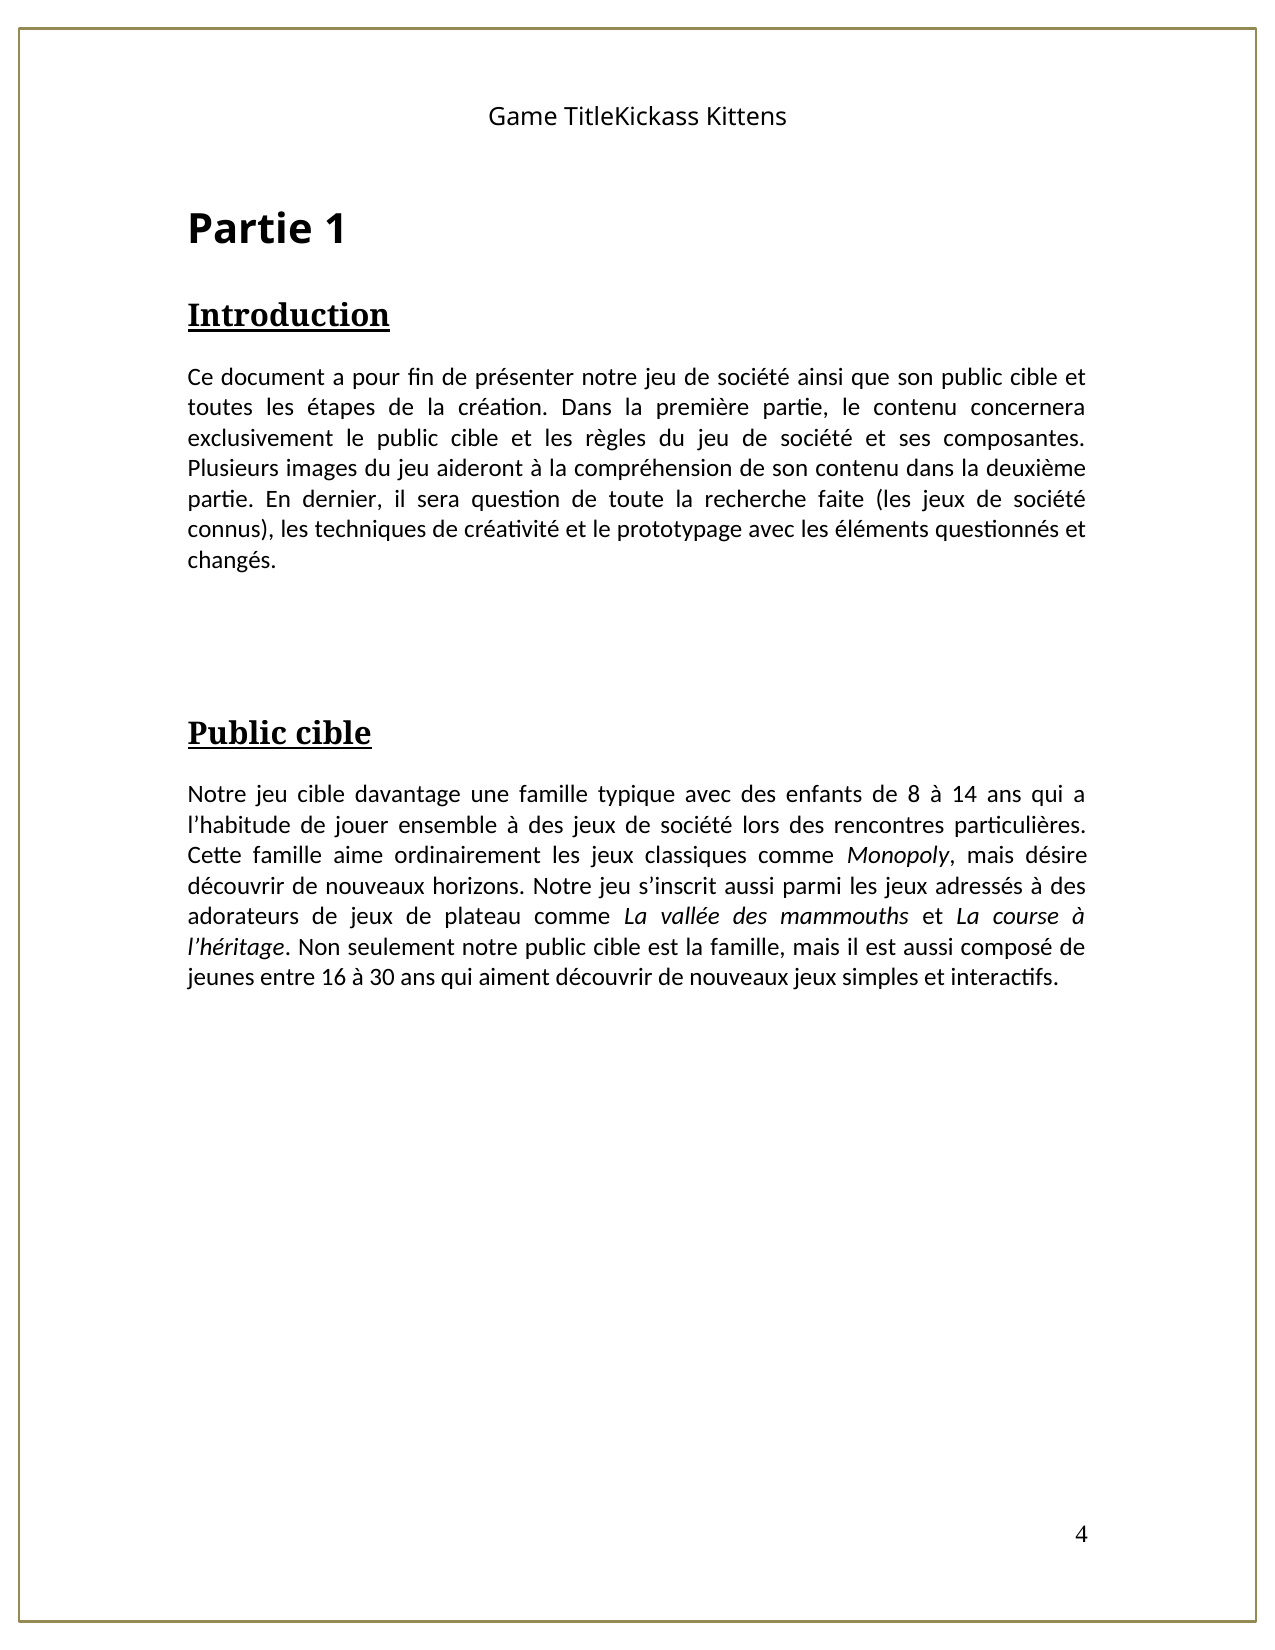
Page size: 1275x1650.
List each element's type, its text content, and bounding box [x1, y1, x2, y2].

text Notre jeu cible davantage une famille typique avec des enfants de 8 à 14 ans qui a l’habitude de jouer ensemble à des jeux de société lors des rencontres particulières. Cette famille aime ordinairement les jeux classiques comme Monopoly, mais désire découvrir de nouveaux horizons. Notre jeu s’inscrit aussi parmi les jeux adressés à des adorateurs de jeux de plateau comme La vallée des mammouths et La course à l’héritage. Non seulement notre public cible est la famille, mais il est aussi composé de jeunes entre 16 à 30 ans qui aiment découvrir de nouveaux jeux simples et interactifs. [187, 778, 1087, 992]
text Partie 1 [187, 199, 1087, 256]
text Public cible [187, 711, 1087, 753]
text Ce document a pour fin de présenter notre jeu de société ainsi que son public cible et toutes les étapes de la création. Dans la première partie, le contenu concernera exclusivement le public cible et les règles du jeu de société et ses composantes. Plusieurs images du jeu aideront à la compréhension de son contenu dans la deuxième partie. En dernier, il sera question de toute la recherche faite (les jeux de société connus), les techniques de créativité et le prototypage avec les éléments questionnés et changés. [187, 361, 1087, 574]
text Introduction [187, 293, 1087, 336]
